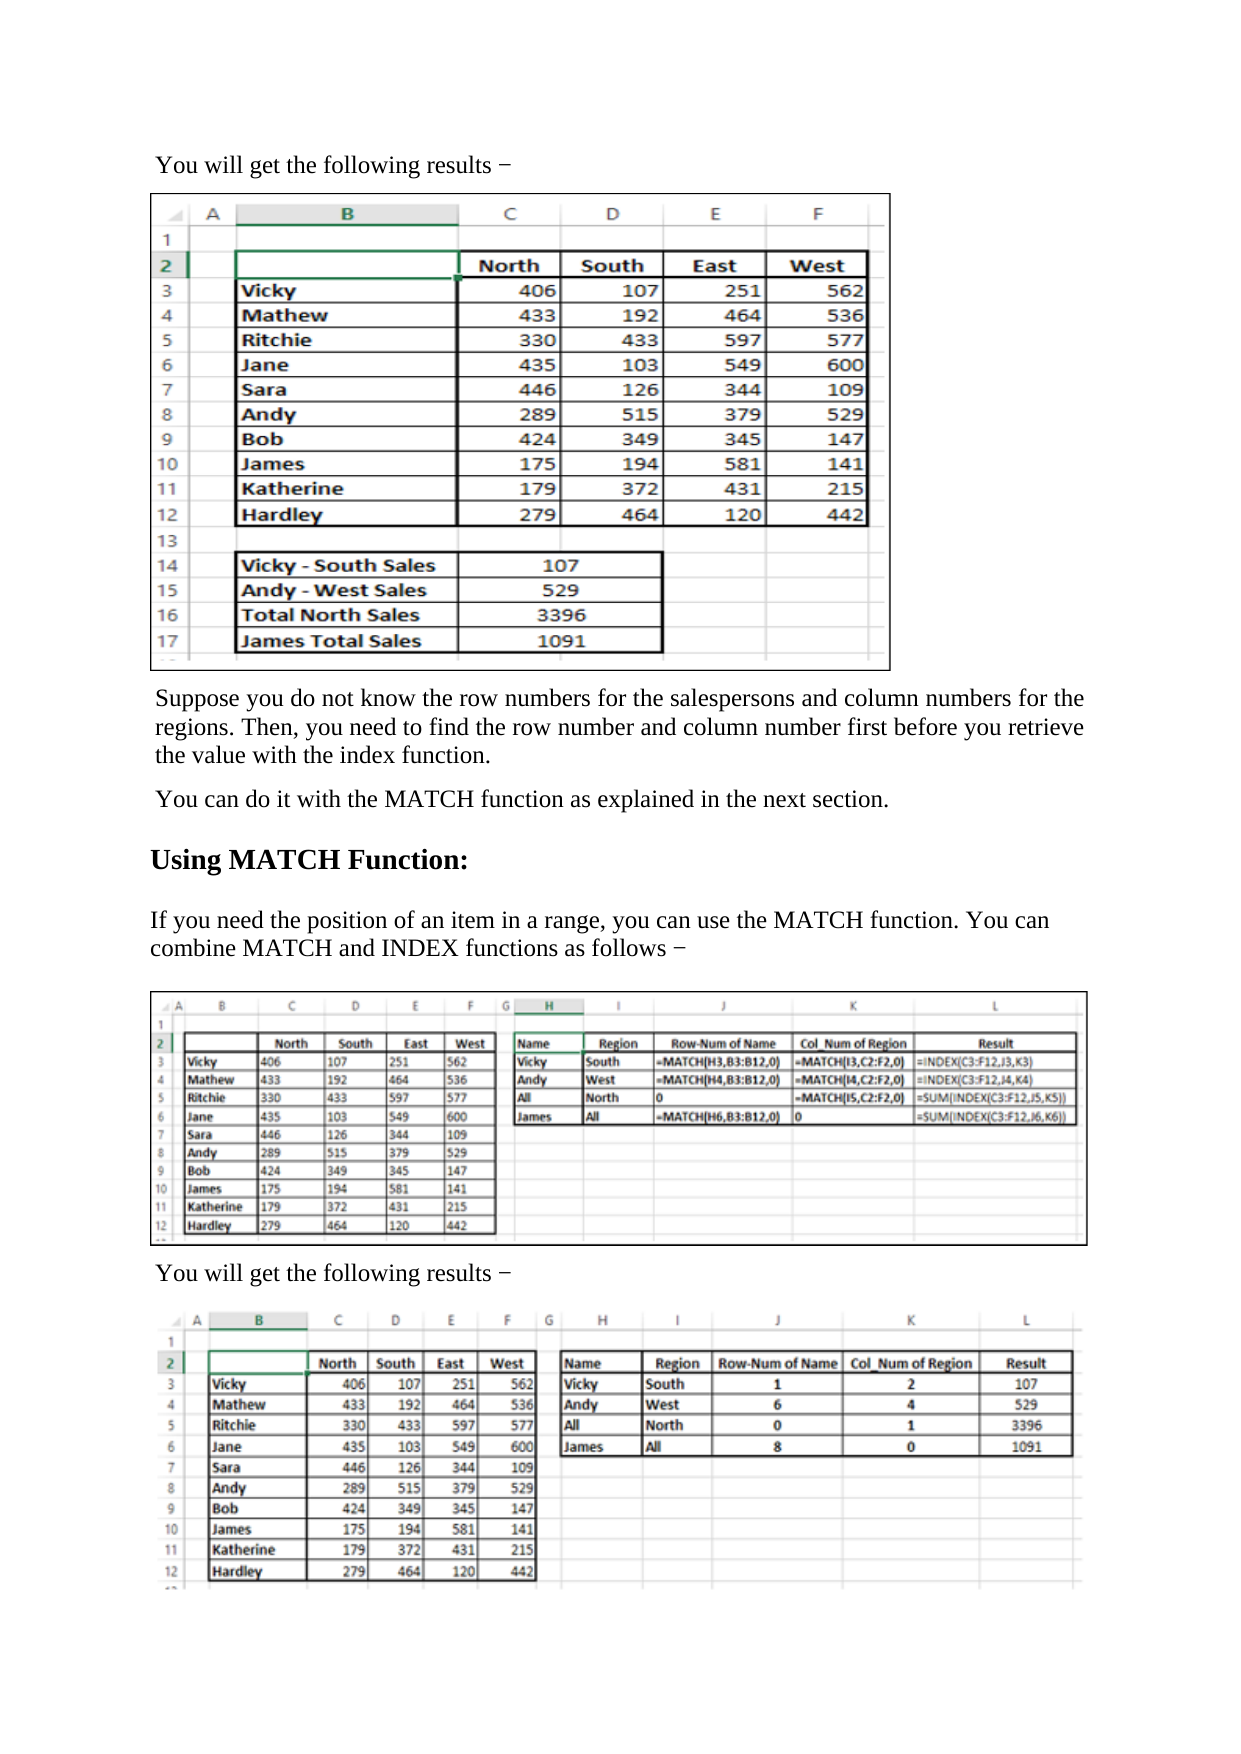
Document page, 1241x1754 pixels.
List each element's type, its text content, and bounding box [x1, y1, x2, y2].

text You can do it with the MATCH function as explained in the next section. [155, 784, 1085, 813]
picture [150, 193, 891, 671]
picture [150, 1302, 1088, 1596]
text Suppose you do not know the row numbers for the salespersons and column numbers for the regions. Then, you need to find the row number and column number first before you retrieve the value with the index function. [155, 683, 1085, 769]
text Using MATCH Function: [150, 842, 1090, 876]
picture [150, 991, 1088, 1246]
text If you need the position of an item in a range, you can use the MATCH function. You can combine MATCH and INDEX functions as follows − [150, 905, 1090, 962]
text You will get the following results − [155, 150, 1085, 179]
text You will get the following results − [155, 1258, 1085, 1287]
